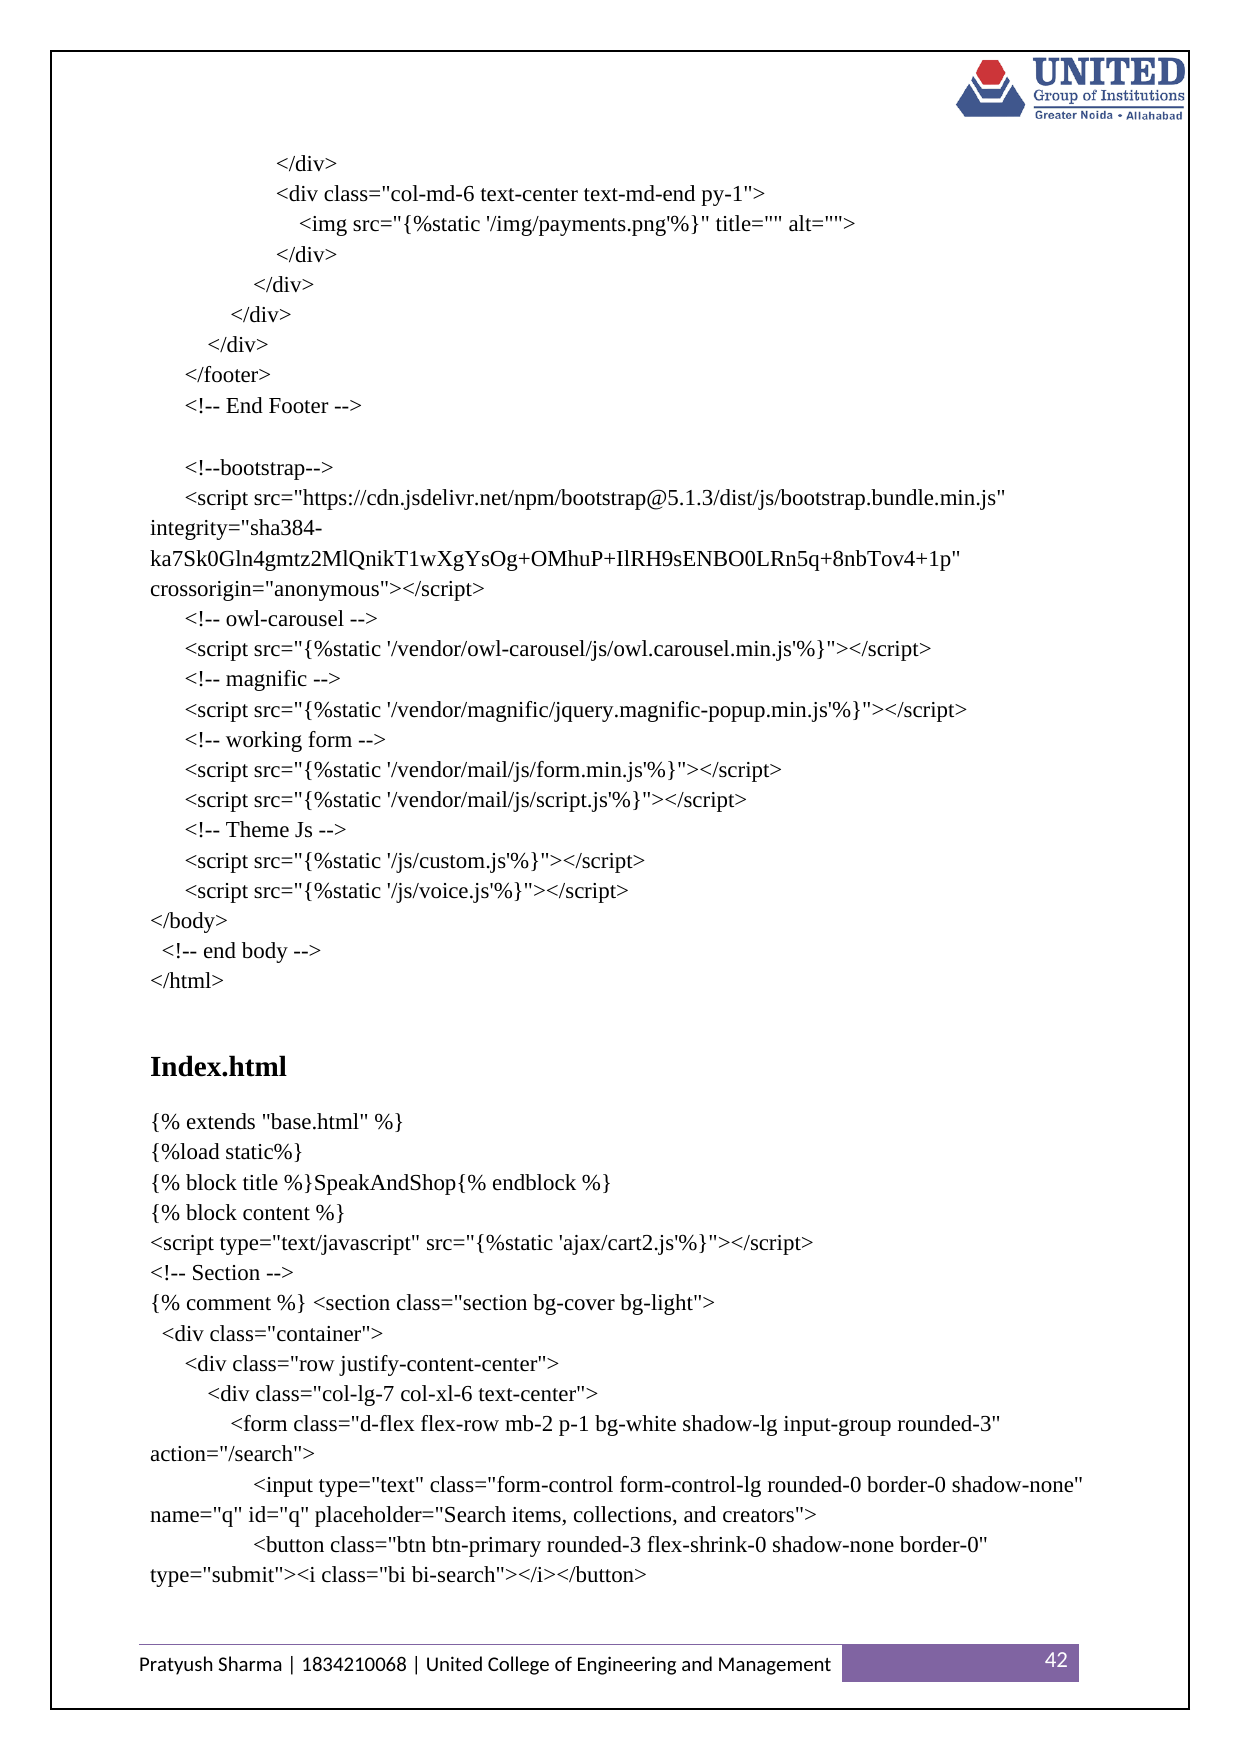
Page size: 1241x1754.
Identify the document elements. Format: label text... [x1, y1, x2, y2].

text <script type="text/javascript" src="{%static 'ajax/cart2.js'%}"></script> [150, 1229, 1090, 1255]
text </div> [150, 241, 1090, 267]
text {% comment %} <section class="section bg-cover bg-light"> [150, 1289, 1090, 1316]
text <button class="btn btn-primary rounded-3 flex-shrink-0 shadow-none border-0" type="submit"><i class="bi bi-search"></i></button> [150, 1531, 1090, 1588]
text </footer> [150, 361, 1090, 388]
text <!-- end body --> [150, 937, 1090, 964]
text {% extends "base.html" %} [150, 1108, 1090, 1134]
text <div class="container"> [150, 1320, 1090, 1346]
text <!-- owl-carousel --> [150, 605, 1090, 631]
text </div> [150, 331, 1090, 358]
text <script src="{%static '/vendor/owl-carousel/js/owl.carousel.min.js'%}"></script> [150, 635, 1090, 662]
text <script src="{%static '/js/custom.js'%}"></script> [150, 847, 1090, 873]
text <!-- working form --> [150, 726, 1090, 752]
text <img src="{%static '/img/payments.png'%}" title="" alt=""> [150, 210, 1090, 237]
text <div class="col-lg-7 col-xl-6 text-center"> [150, 1380, 1090, 1406]
text Index.html [150, 1049, 1090, 1082]
text <!--bootstrap--> [150, 454, 1090, 480]
text <script src="{%static '/vendor/magnific/jquery.magnific-popup.min.js'%}"></script> [150, 696, 1090, 722]
text <div class="col-md-6 text-center text-md-end py-1"> [150, 180, 1090, 207]
text </div> [150, 271, 1090, 297]
text {% block title %}SpeakAndShop{% endblock %} [150, 1169, 1090, 1195]
text <input type="text" class="form-control form-control-lg rounded-0 border-0 shadow-none" name="q" id="q" placeholder="Search items, collections, and creators"> [150, 1471, 1090, 1527]
text <script src="{%static '/vendor/mail/js/script.js'%}"></script> [150, 786, 1090, 813]
text </div> [150, 301, 1090, 327]
text <div class="row justify-content-center"> [150, 1350, 1090, 1376]
text <!-- magnific --> [150, 666, 1090, 692]
text {%load static%} [150, 1138, 1090, 1165]
text <script src="{%static '/js/voice.js'%}"></script> [150, 877, 1090, 903]
picture [952, 53, 1186, 124]
text </html> [150, 968, 1090, 994]
text <!-- End Footer --> [150, 392, 1090, 418]
text <script src="{%static '/vendor/mail/js/form.min.js'%}"></script> [150, 756, 1090, 782]
text </div> [150, 150, 1090, 176]
text <script src="https://cdn.jsdelivr.net/npm/bootstrap@5.1.3/dist/js/bootstrap.bundle.min.js" integrity="sha384-ka7Sk0Gln4gmtz2MlQnikT1wXgYsOg+OMhuP+IlRH9sENBO0LRn5q+8nbTov4+1p" crossorigin="anonymous"></script> [150, 484, 1090, 601]
text {% block content %} [150, 1199, 1090, 1225]
text <!-- Theme Js --> [150, 817, 1090, 843]
text </body> [150, 907, 1090, 933]
text <!-- Section --> [150, 1259, 1090, 1286]
text <form class="d-flex flex-row mb-2 p-1 bg-white shadow-lg input-group rounded-3" action="/search"> [150, 1410, 1090, 1467]
